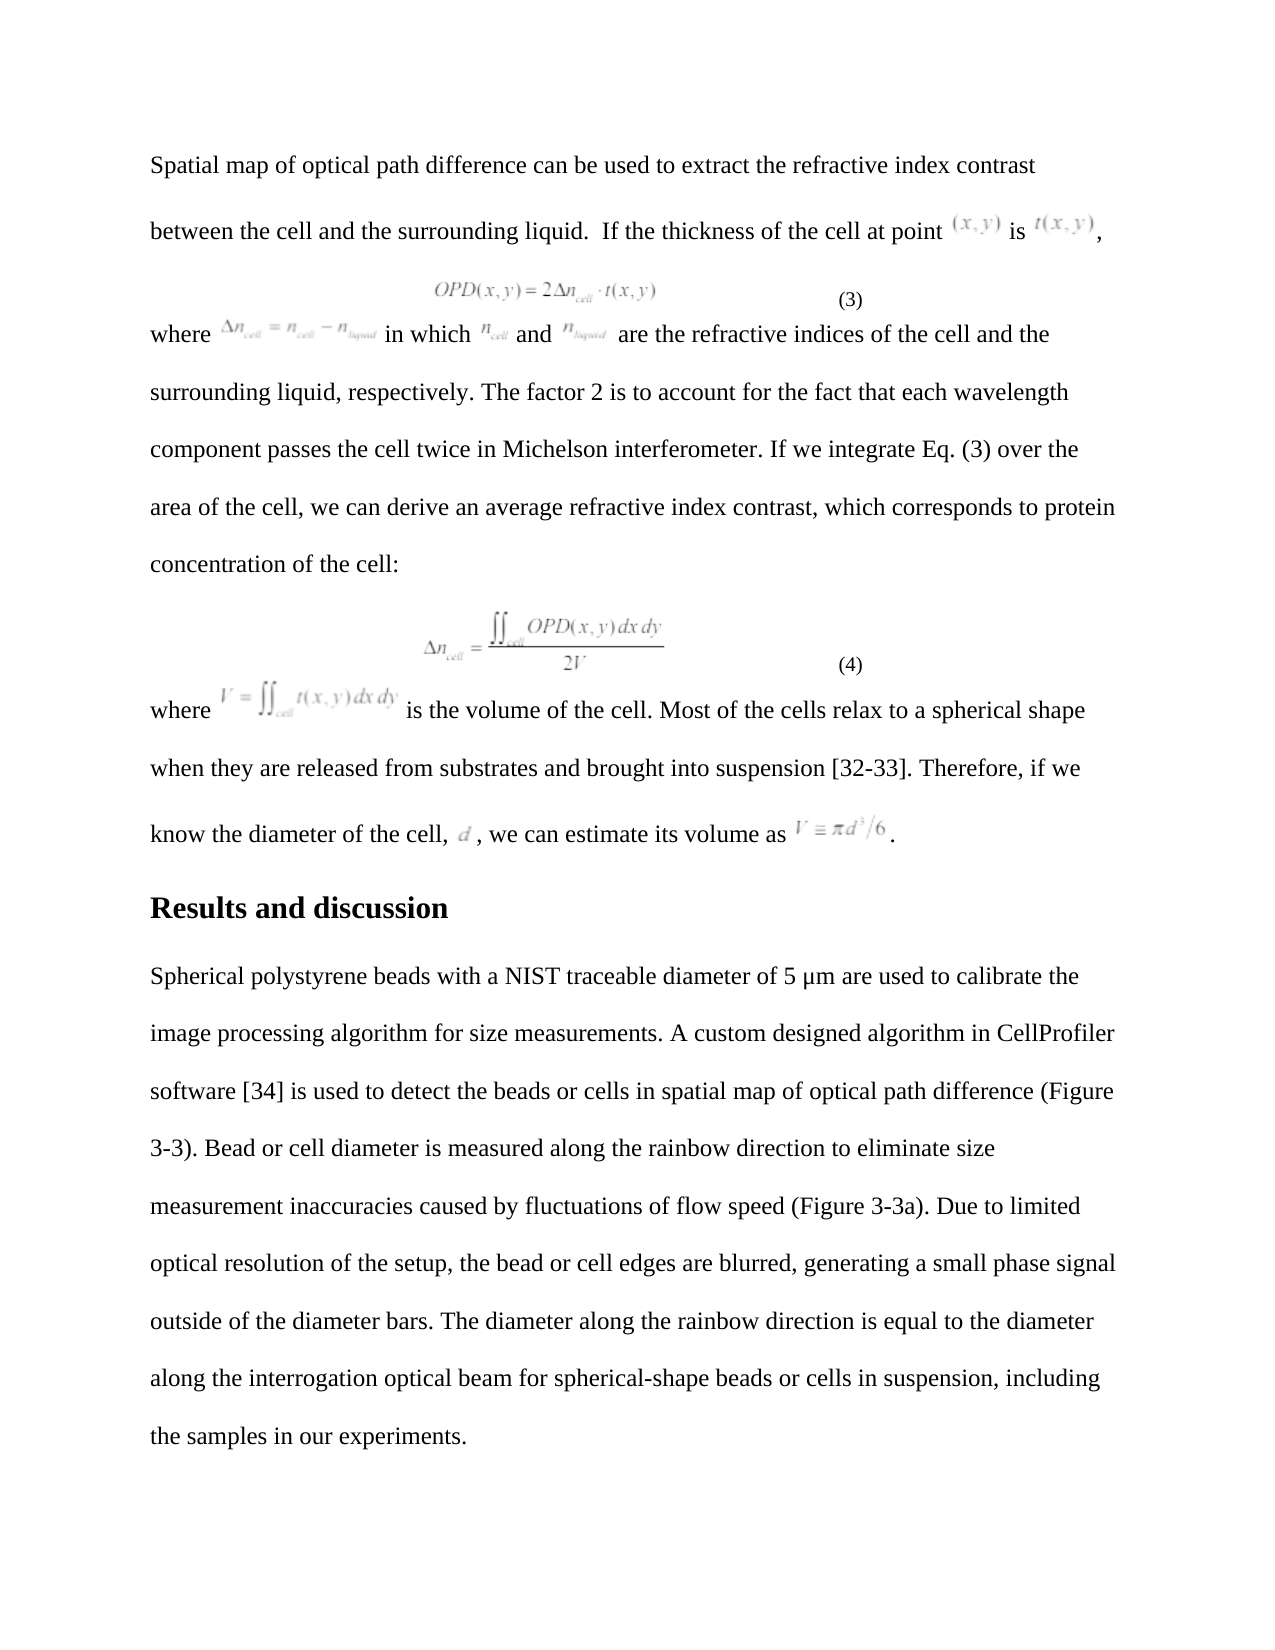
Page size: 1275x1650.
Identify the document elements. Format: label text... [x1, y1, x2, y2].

text where is the volume of the cell. Most of the cells relax to a spherical shape when they are released from substrates and brought into suspension [32-33]. Therefore, if we know the diameter of the cell, , we can estimate its volume as . [150, 676, 1125, 848]
subtitle Results and discussion [150, 889, 1125, 925]
text (4) [150, 607, 1125, 676]
text where in which and are the refractive indices of the cell and the surrounding liquid, respectively. The factor 2 is to account for the fact that each wavelength component passes the cell twice in Michelson interferometer. If we integrate Eq. (3) over the area of the cell, we can derive an average refractive index contrast, which corresponds to protein concentration of the cell: [150, 311, 1125, 578]
text Spherical polystyrene beads with a NIST traceable diameter of 5 μm are used to calibrate the image processing algorithm for size measurements. A custom designed algorithm in CellProfiler software [34] is used to detect the beads or cells in spatial map of optical path difference (Figure 3-3). Bead or cell diameter is measured along the rainbow direction to eliminate size measurement inaccuracies caused by fluctuations of flow speed (Figure 3-3a). Due to limited optical resolution of the setup, the bead or cell edges are blurred, generating a small phase signal outside of the diameter bars. The diameter along the rainbow direction is equal to the diameter along the interrogation optical beam for spherical-shape beads or cells in suspension, including the samples in our experiments. [150, 961, 1125, 1450]
text (3) [150, 274, 1125, 311]
text Spatial map of optical path difference can be used to extract the refractive index contrast between the cell and the surrounding liquid. If the thickness of the cell at point is , [150, 150, 1125, 245]
